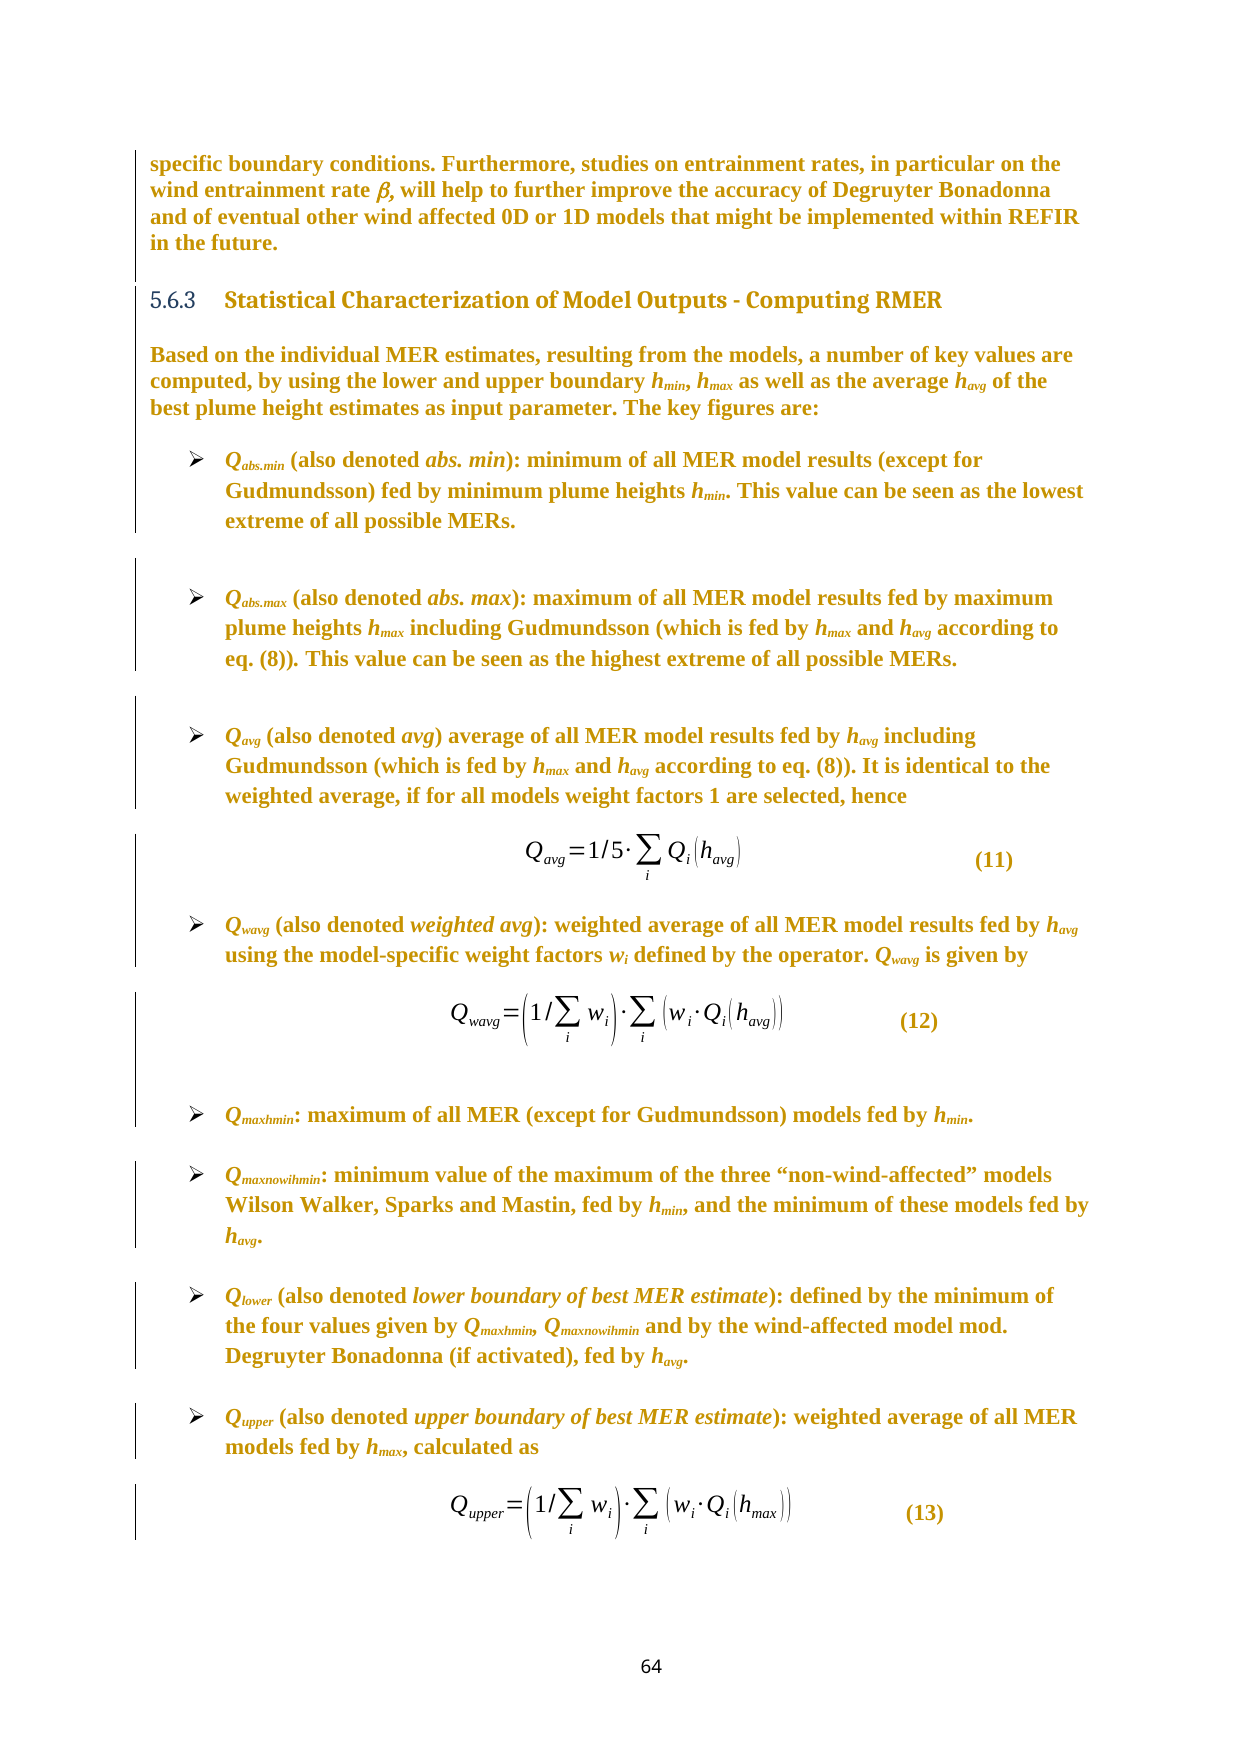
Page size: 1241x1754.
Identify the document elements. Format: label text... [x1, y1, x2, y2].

text (11) [450, 833, 1090, 884]
list Qlower (also denoted lower boundary of best MER estimate): defined by the minimum of the four values given by Qmaxhmin, Qmaxnowihmin and by the wind-affected model mod. Degruyter Bonadonna (if activated), fed by havg. [187, 1282, 1090, 1399]
text (12) [375, 992, 1090, 1048]
text Based on the individual MER estimates, resulting from the models, a number of key values are computed, by using the lower and upper boundary hmin, hmax as well as the average havg of the best plume height estimates as input parameter. The key figures are: [150, 341, 1090, 420]
list Qavg (also denoted avg) average of all MER model results fed by havg including Gudmundsson (which is fed by hmax and havg according to eq. (8)). It is identical to the weighted average, if for all models weight factors 1 are selected, hence [187, 722, 1090, 809]
list Qmaxnowihmin: minimum value of the maximum of the three “non-wind-affected” models Wilson Walker, Sparks and Mastin, fed by hmin, and the minimum of these models fed by havg. [187, 1161, 1090, 1278]
list Qabs.min (also denoted abs. min): minimum of all MER model results (except for Gudmundsson) fed by minimum plume heights hmin. This value can be seen as the lowest extreme of all possible MERs. [187, 446, 1090, 533]
text (13) [375, 1484, 1090, 1540]
list Qmaxhmin: maximum of all MER (except for Gudmundsson) models fed by hmin. [187, 1101, 1090, 1157]
subtitle Statistical Characterization of Model Outputs - Computing RMER [150, 286, 1090, 315]
list Qwavg (also denoted weighted avg): weighted average of all MER model results fed by havg using the model-specific weight factors wi defined by the operator. Qwavg is given by [187, 911, 1090, 967]
list Qabs.max (also denoted abs. max): maximum of all MER model results fed by maximum plume heights hmax including Gudmundsson (which is fed by hmax and havg according to eq. (8)). This value can be seen as the highest extreme of all possible MERs. [187, 584, 1090, 671]
list Qupper (also denoted upper boundary of best MER estimate): weighted average of all MER models fed by hmax, calculated as [187, 1403, 1090, 1459]
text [150, 150, 1090, 255]
